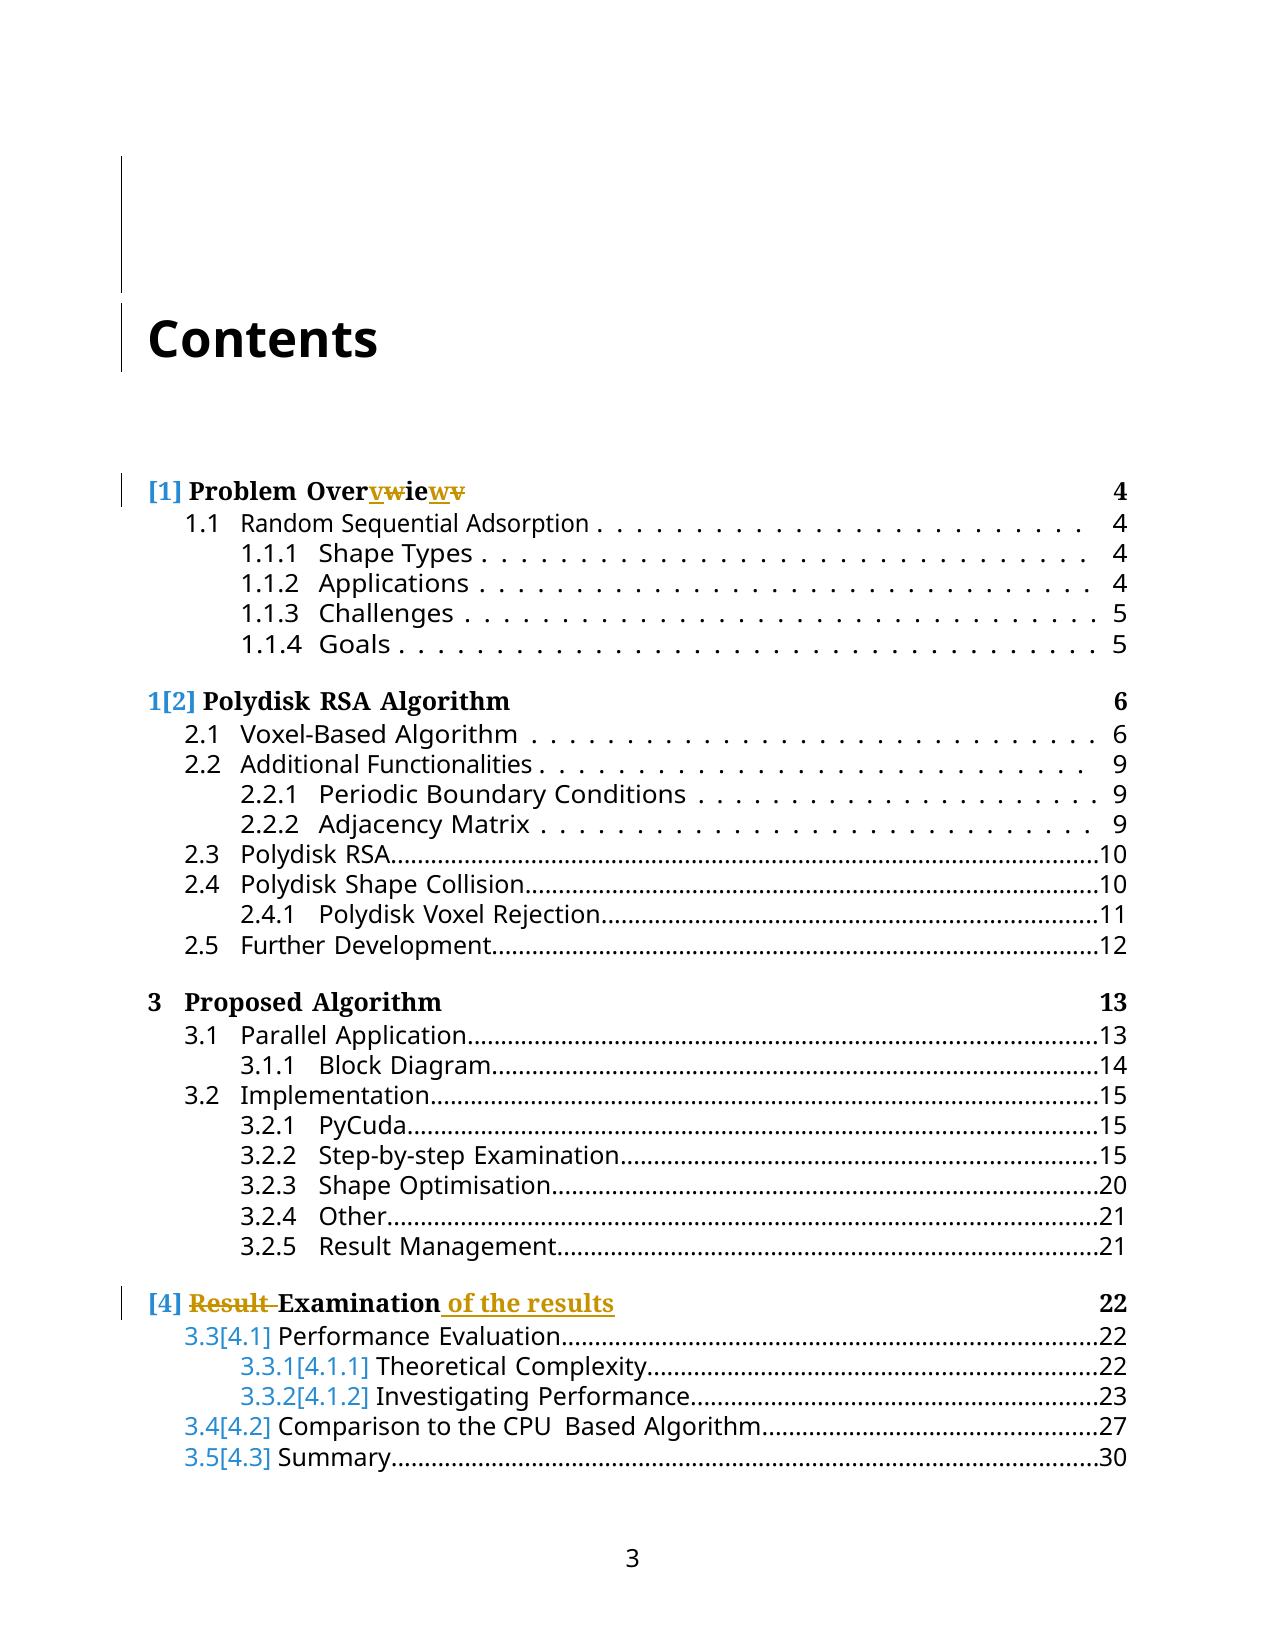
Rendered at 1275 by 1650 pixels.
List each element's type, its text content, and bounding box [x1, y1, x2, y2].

text Contents [148, 303, 1275, 372]
